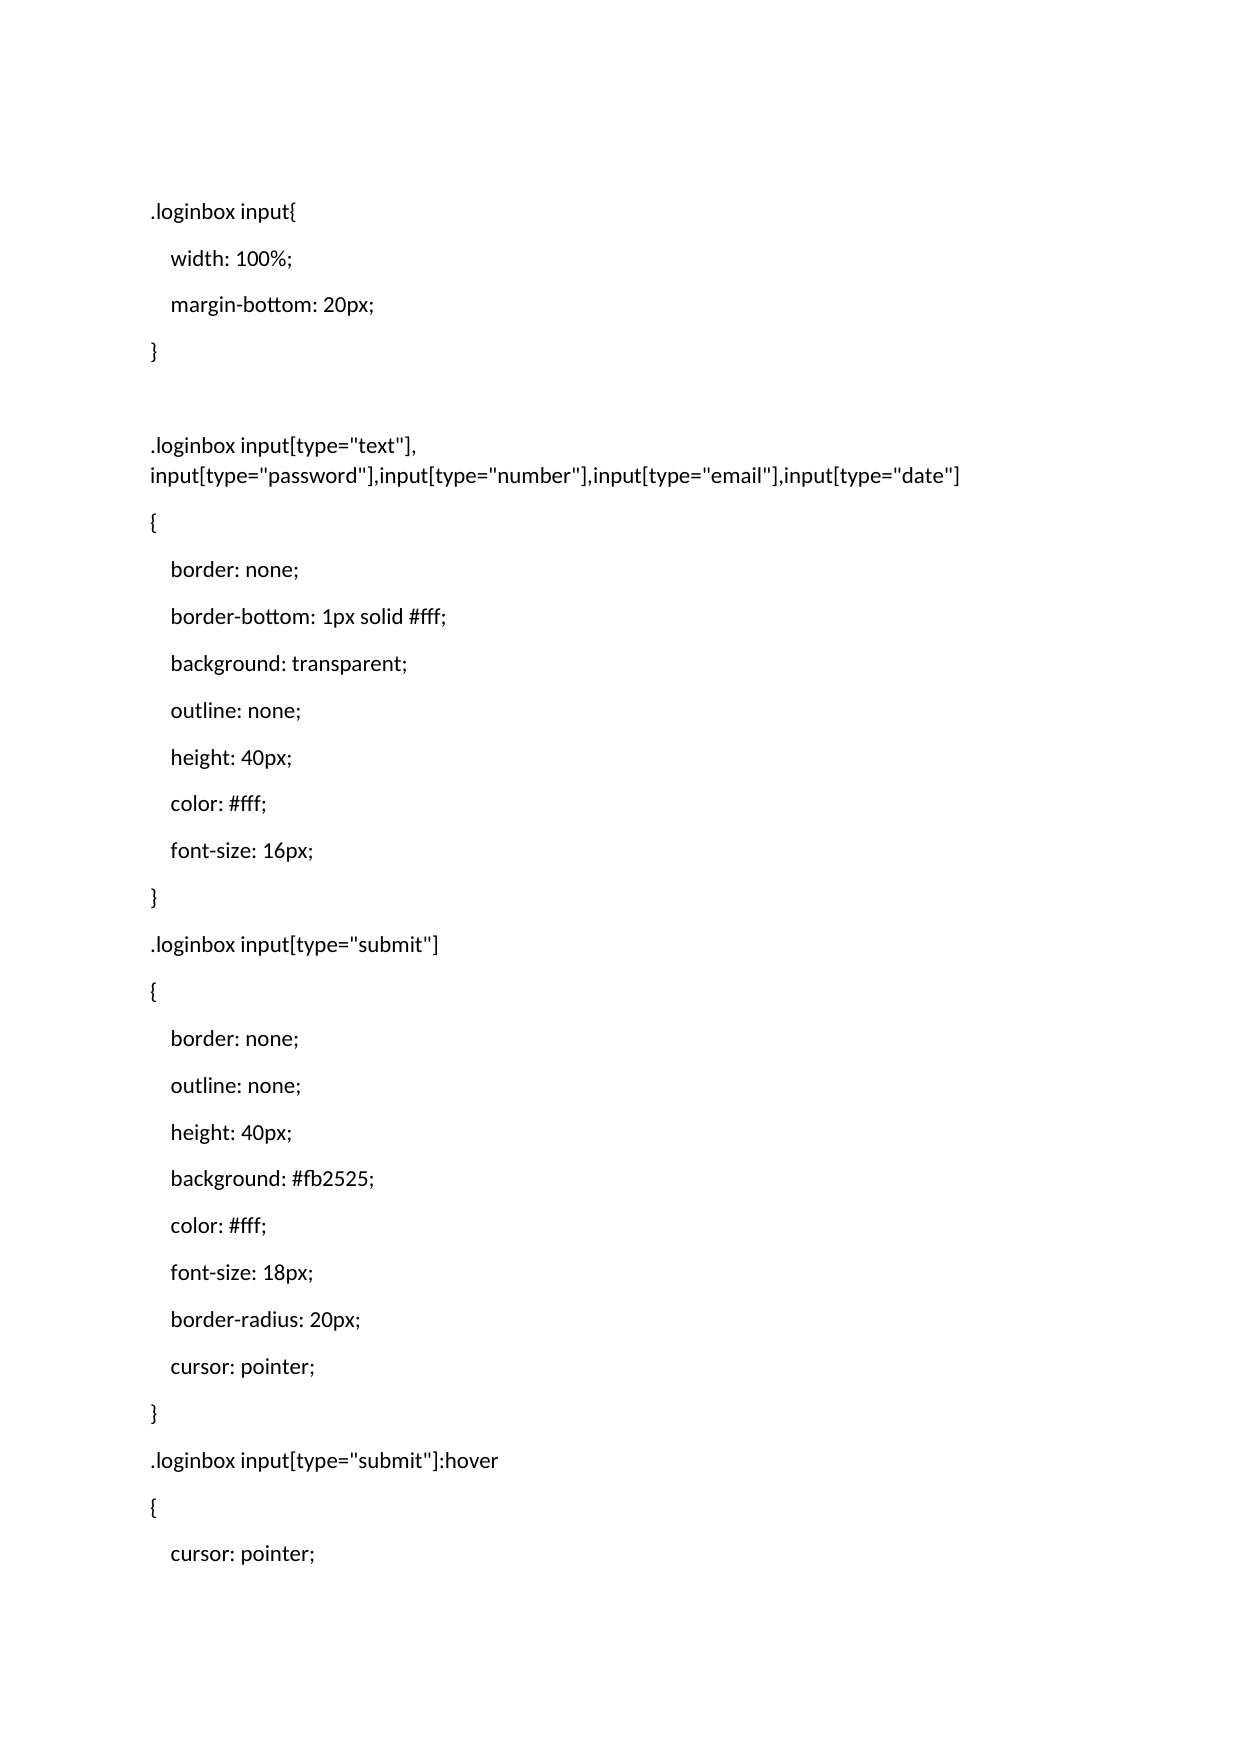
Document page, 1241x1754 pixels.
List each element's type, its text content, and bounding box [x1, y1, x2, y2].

text border: none; [150, 555, 1090, 583]
text .loginbox input[type="submit"]:hover [150, 1446, 1090, 1474]
text { [150, 977, 1090, 1005]
text color: #fff; [150, 789, 1090, 818]
text font-size: 18px; [150, 1258, 1090, 1286]
text height: 40px; [150, 1118, 1090, 1146]
text outline: none; [150, 696, 1090, 724]
text .loginbox input{ [150, 197, 1090, 225]
text font-size: 16px; [150, 836, 1090, 864]
text border-radius: 20px; [150, 1305, 1090, 1333]
text width: 100%; [150, 244, 1090, 272]
text background: transparent; [150, 649, 1090, 677]
text .loginbox input[type="submit"] [150, 930, 1090, 958]
text color: #fff; [150, 1211, 1090, 1239]
text background: #fb2525; [150, 1164, 1090, 1193]
text cursor: pointer; [150, 1352, 1090, 1380]
text .loginbox input[type="text"], input[type="password"],input[type="number"],input[type="email"],input[type="date"] [150, 431, 1090, 489]
text height: 40px; [150, 743, 1090, 771]
text { [150, 1493, 1090, 1521]
text cursor: pointer; [150, 1539, 1090, 1568]
text { [150, 508, 1090, 536]
text margin-bottom: 20px; [150, 291, 1090, 319]
text } [150, 1399, 1090, 1427]
text } [150, 883, 1090, 911]
text border: none; [150, 1024, 1090, 1052]
text outline: none; [150, 1071, 1090, 1099]
text border-bottom: 1px solid #fff; [150, 602, 1090, 630]
text } [150, 337, 1090, 366]
